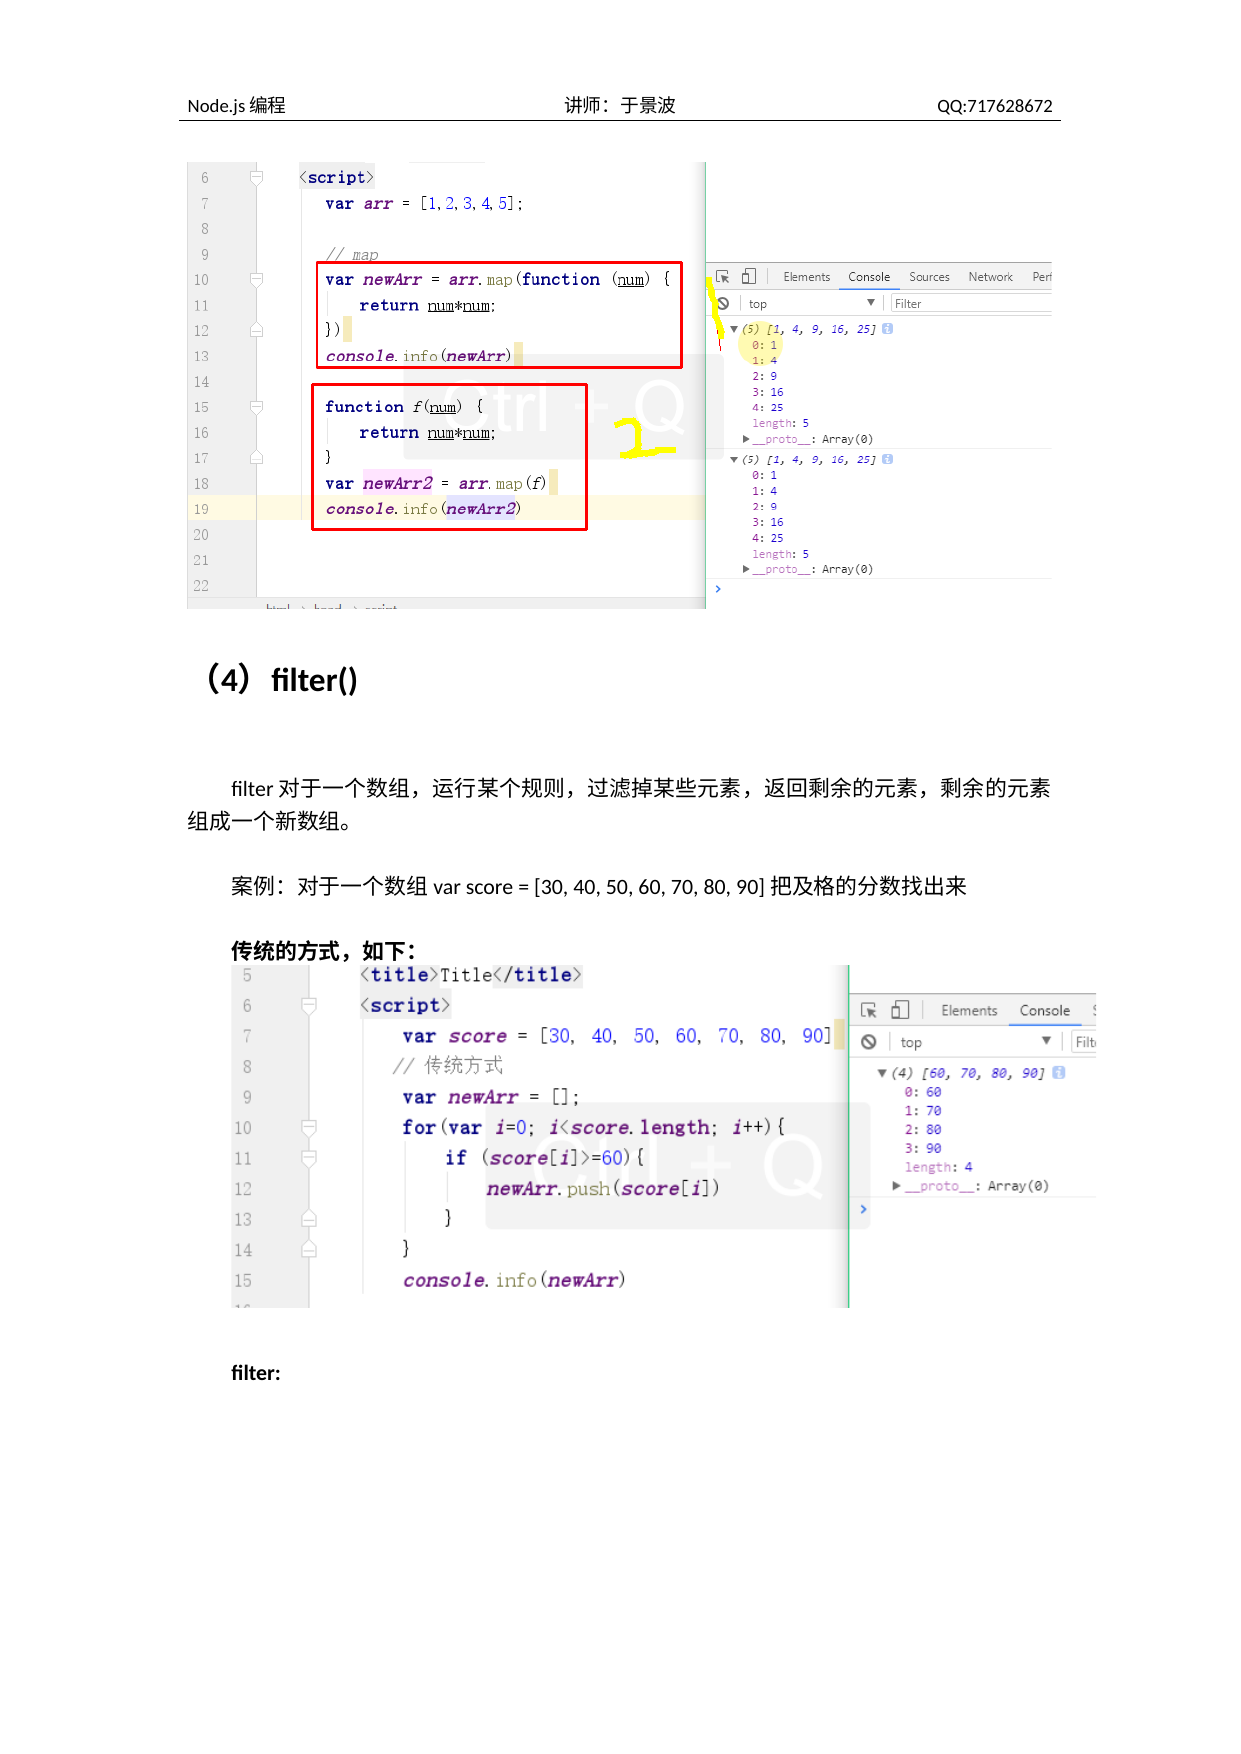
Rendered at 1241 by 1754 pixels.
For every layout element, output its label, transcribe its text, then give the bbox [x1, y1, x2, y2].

subtitle filter() [187, 644, 1053, 709]
list 传统的方式，如下： [187, 933, 1053, 966]
picture [187, 162, 1052, 609]
list 案例：对于一个数组 var score = [30, 40, 50, 60, 70, 80, 90] 把及格的分数找出来 [187, 868, 1053, 901]
picture [231, 965, 1097, 1308]
list filter: [187, 1356, 1053, 1388]
list filter对于一个数组，运行某个规则，过滤掉某些元素，返回剩余的元素，剩余的元素组成一个新数组。 [187, 771, 1053, 836]
